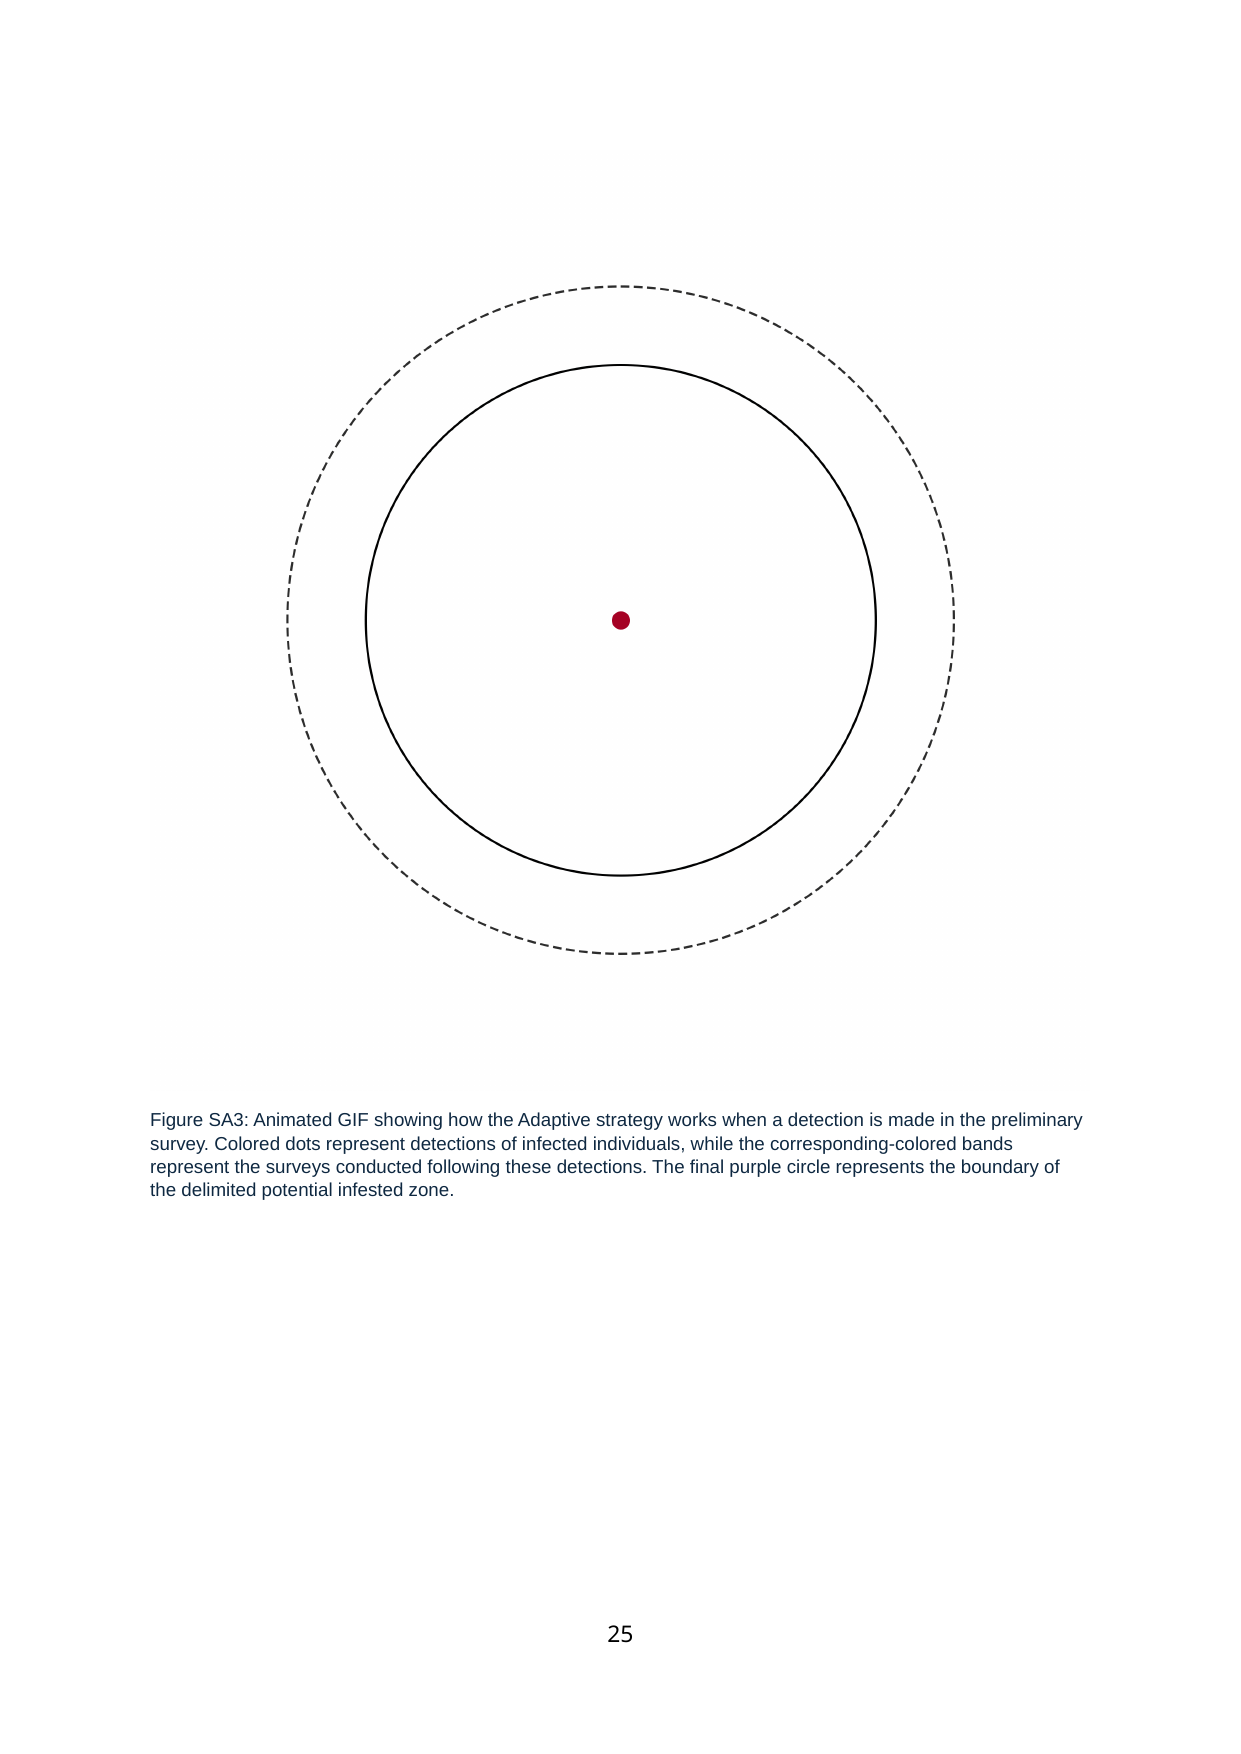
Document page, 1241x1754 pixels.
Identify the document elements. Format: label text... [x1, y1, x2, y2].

text Figure SA3: Animated GIF showing how the Adaptive strategy works when a detection is made in the preliminary survey. Colored dots represent detections of infected individuals, while the corresponding-colored bands represent the surveys conducted following these detections. The final purple circle represents the boundary of the delimited potential infested zone. [150, 1109, 1090, 1201]
picture [150, 150, 1090, 1091]
